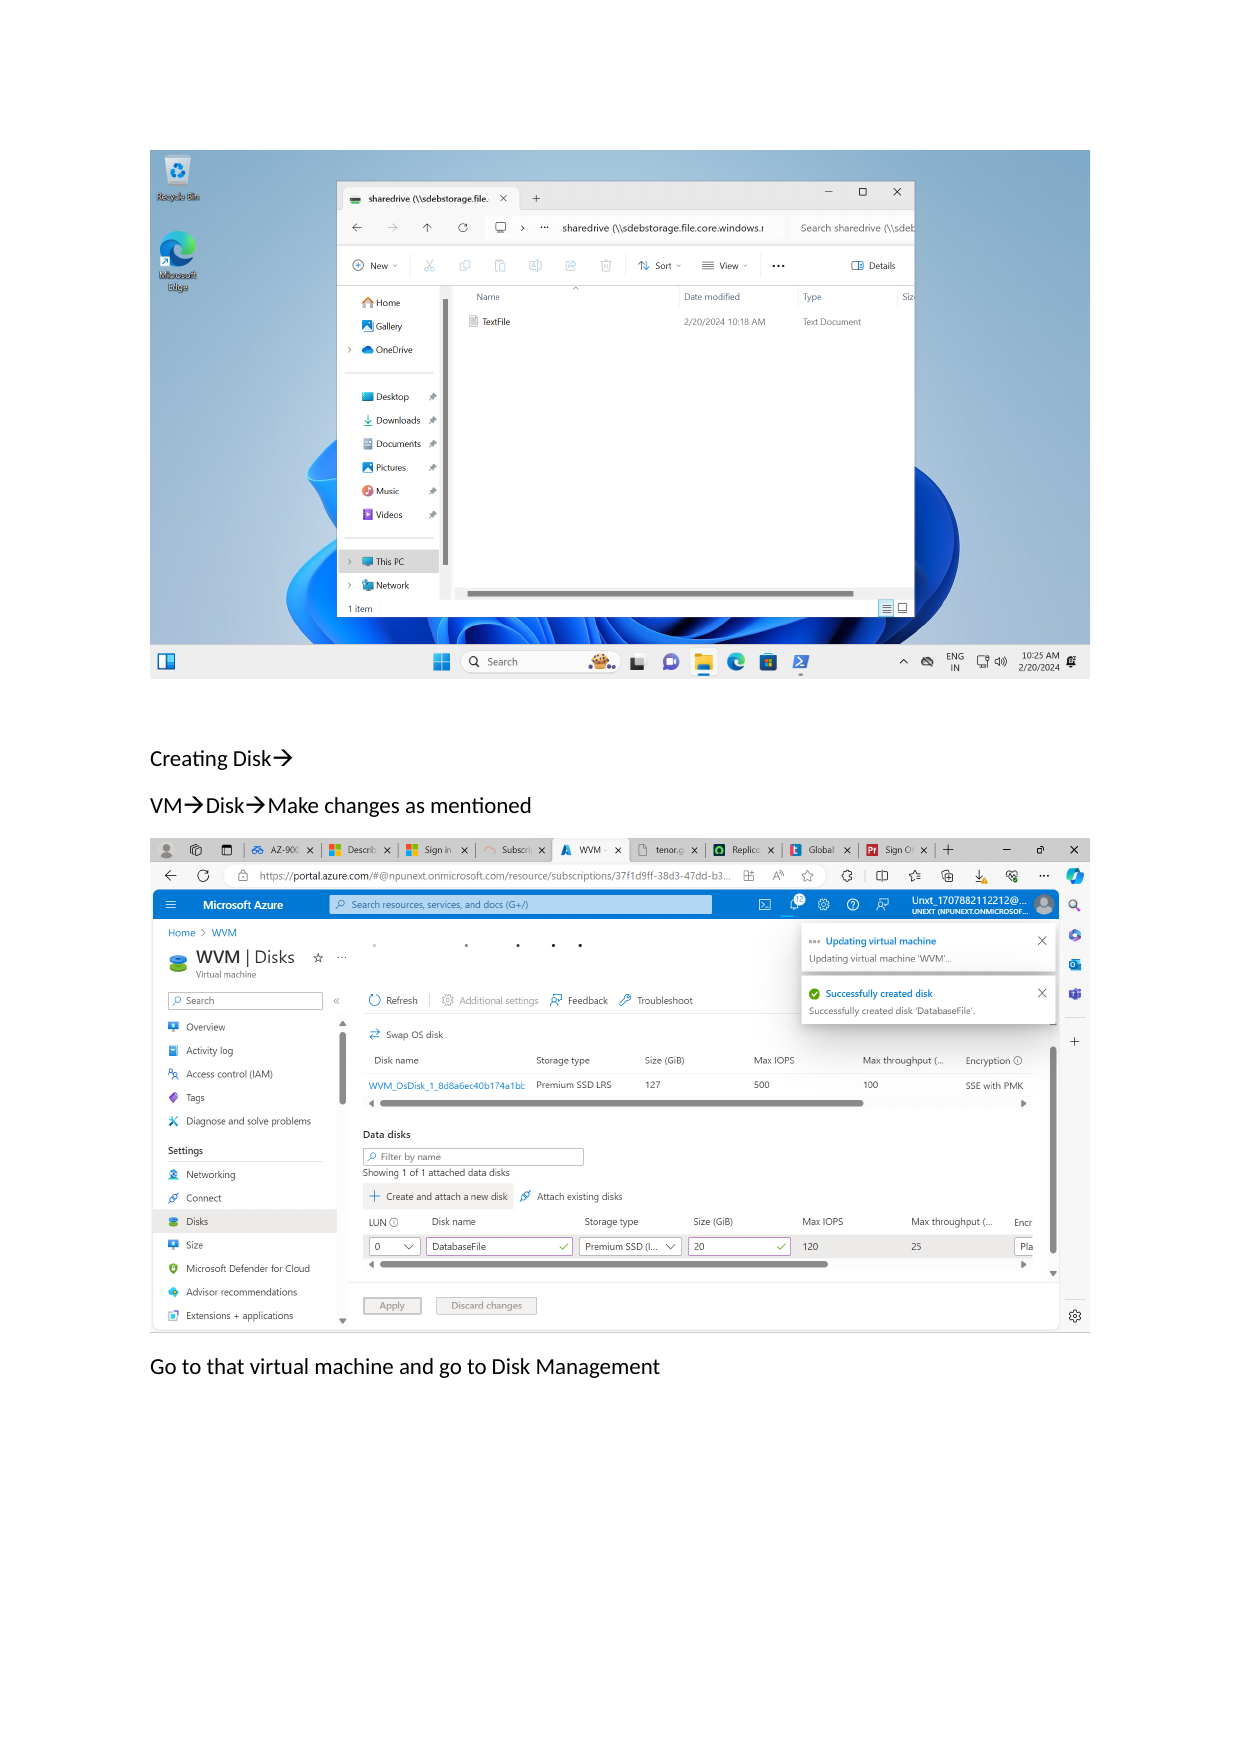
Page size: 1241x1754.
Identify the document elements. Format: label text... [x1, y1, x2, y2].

picture [150, 838, 1091, 1333]
text Creating Disk [150, 744, 1090, 773]
text VMDiskMake changes as mentioned [150, 791, 1090, 819]
text Go to that virtual machine and go to Disk Management [150, 1352, 1090, 1380]
picture [150, 150, 1091, 679]
